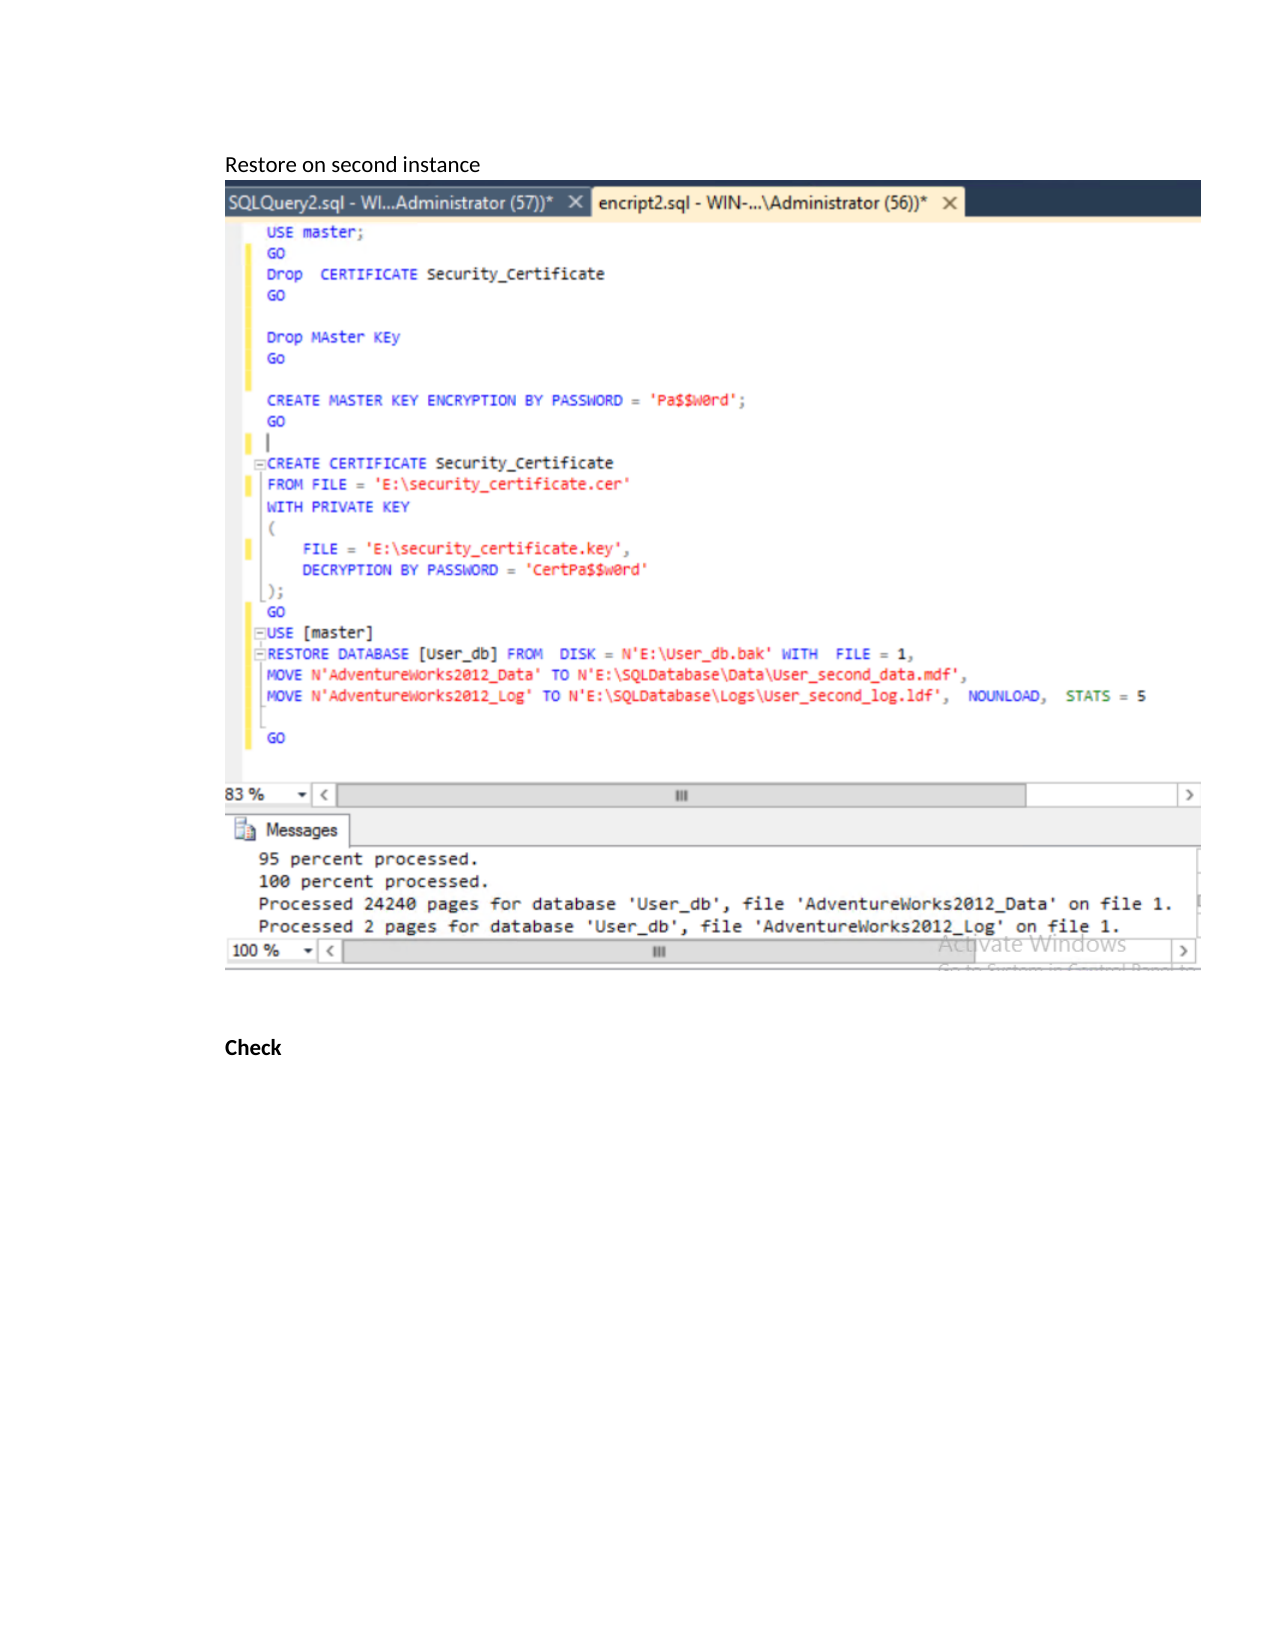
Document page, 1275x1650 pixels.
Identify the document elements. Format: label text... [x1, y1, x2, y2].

picture [225, 180, 1201, 971]
list Restore on second instance [225, 150, 1125, 178]
list Check [225, 1033, 1125, 1061]
